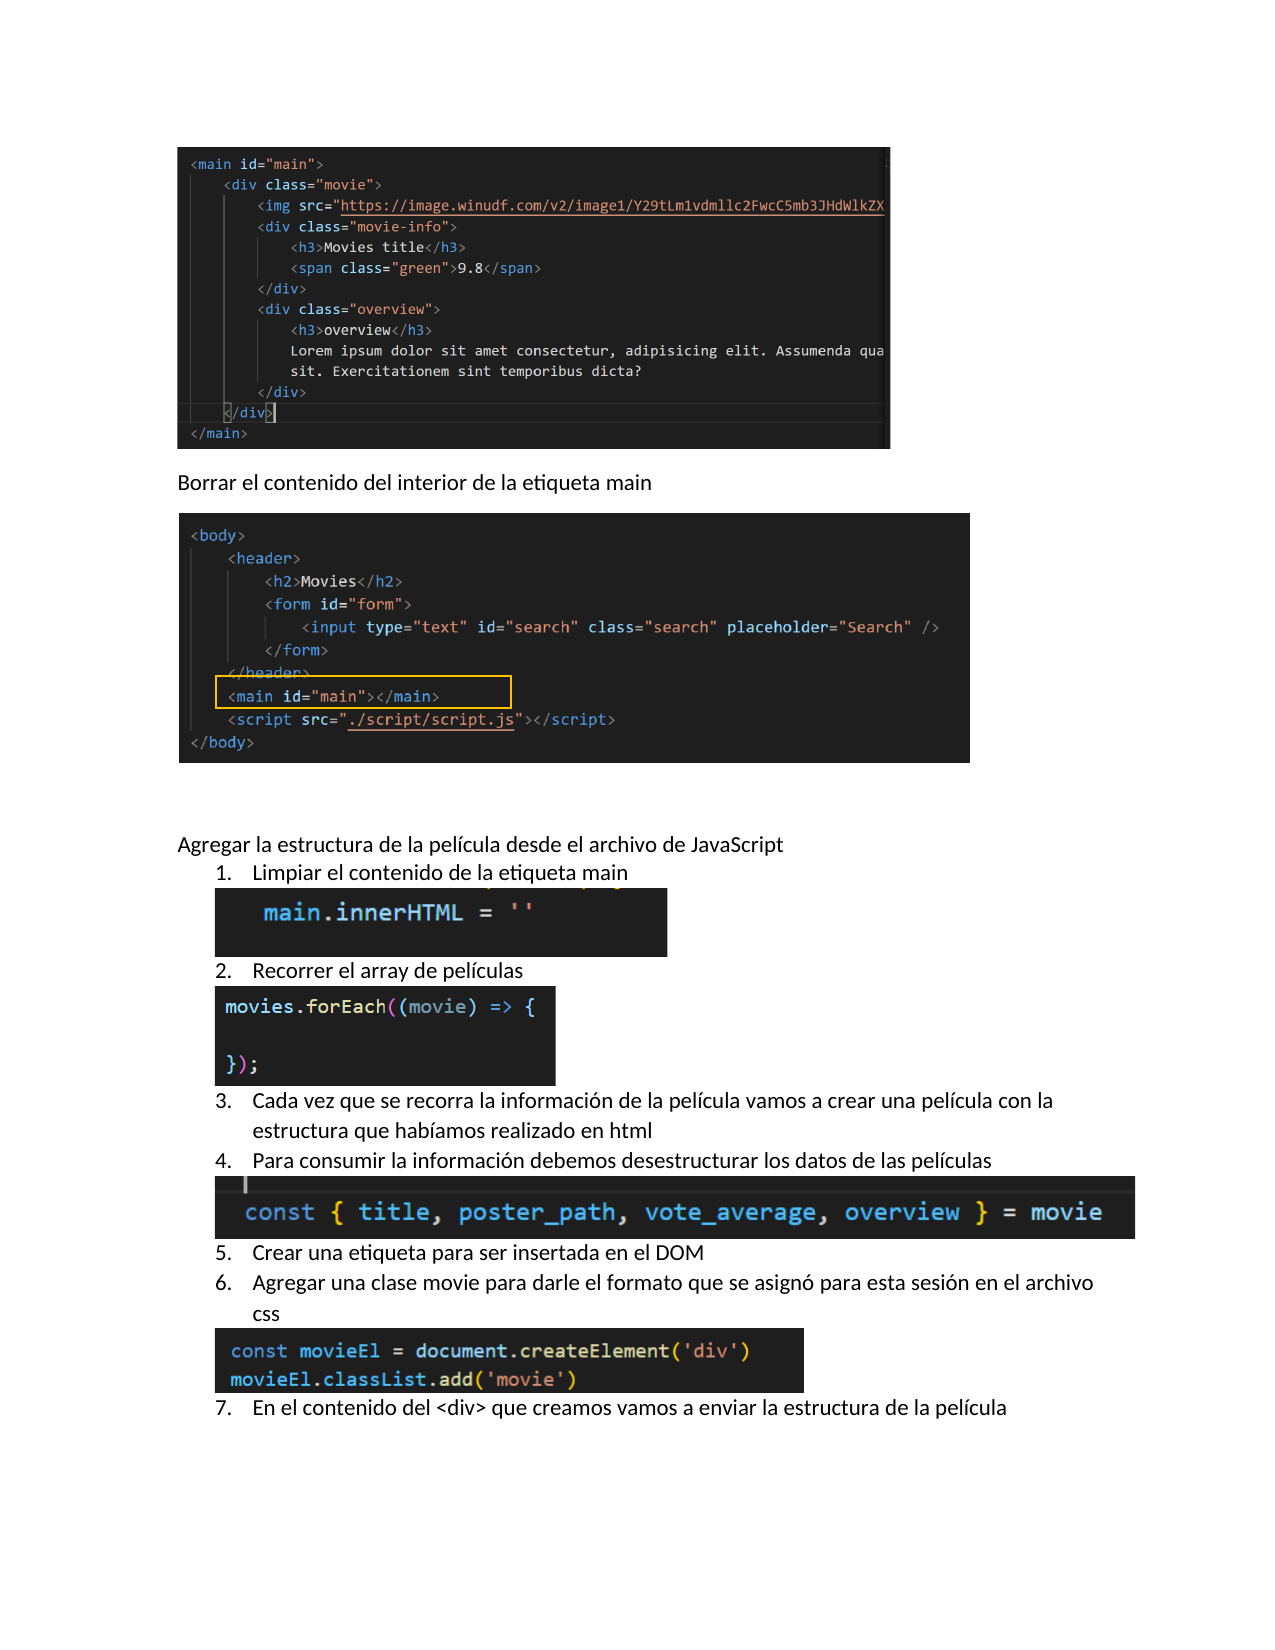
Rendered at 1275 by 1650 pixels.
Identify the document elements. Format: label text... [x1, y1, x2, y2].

list Agregar una clase movie para darle el formato que se asignó para esta sesión en el archivo css [215, 1268, 1098, 1327]
list Crear una etiqueta para ser insertada en el DOM [215, 1239, 1098, 1266]
list Cada vez que se recorra la información de la película vamos a crear una película con la estructura que habíamos realizado en html [215, 1086, 1098, 1144]
list En el contenido del <div> que creamos vamos a enviar la estructura de la película [215, 1393, 1098, 1421]
picture [214, 888, 668, 957]
list Para consumir la información debemos desestructurar los datos de las películas [215, 1146, 1098, 1174]
list Limpiar el contenido de la etiqueta main [215, 858, 1098, 886]
picture [214, 1176, 1136, 1239]
picture [179, 513, 970, 763]
text Borrar el contenido del interior de la etiqueta main [177, 468, 1098, 496]
picture [214, 986, 556, 1086]
picture [177, 147, 891, 449]
text Agregar la estructura de la película desde el archivo de JavaScript [177, 830, 1098, 858]
list Recorrer el array de películas [215, 956, 1098, 984]
picture [214, 1328, 804, 1393]
